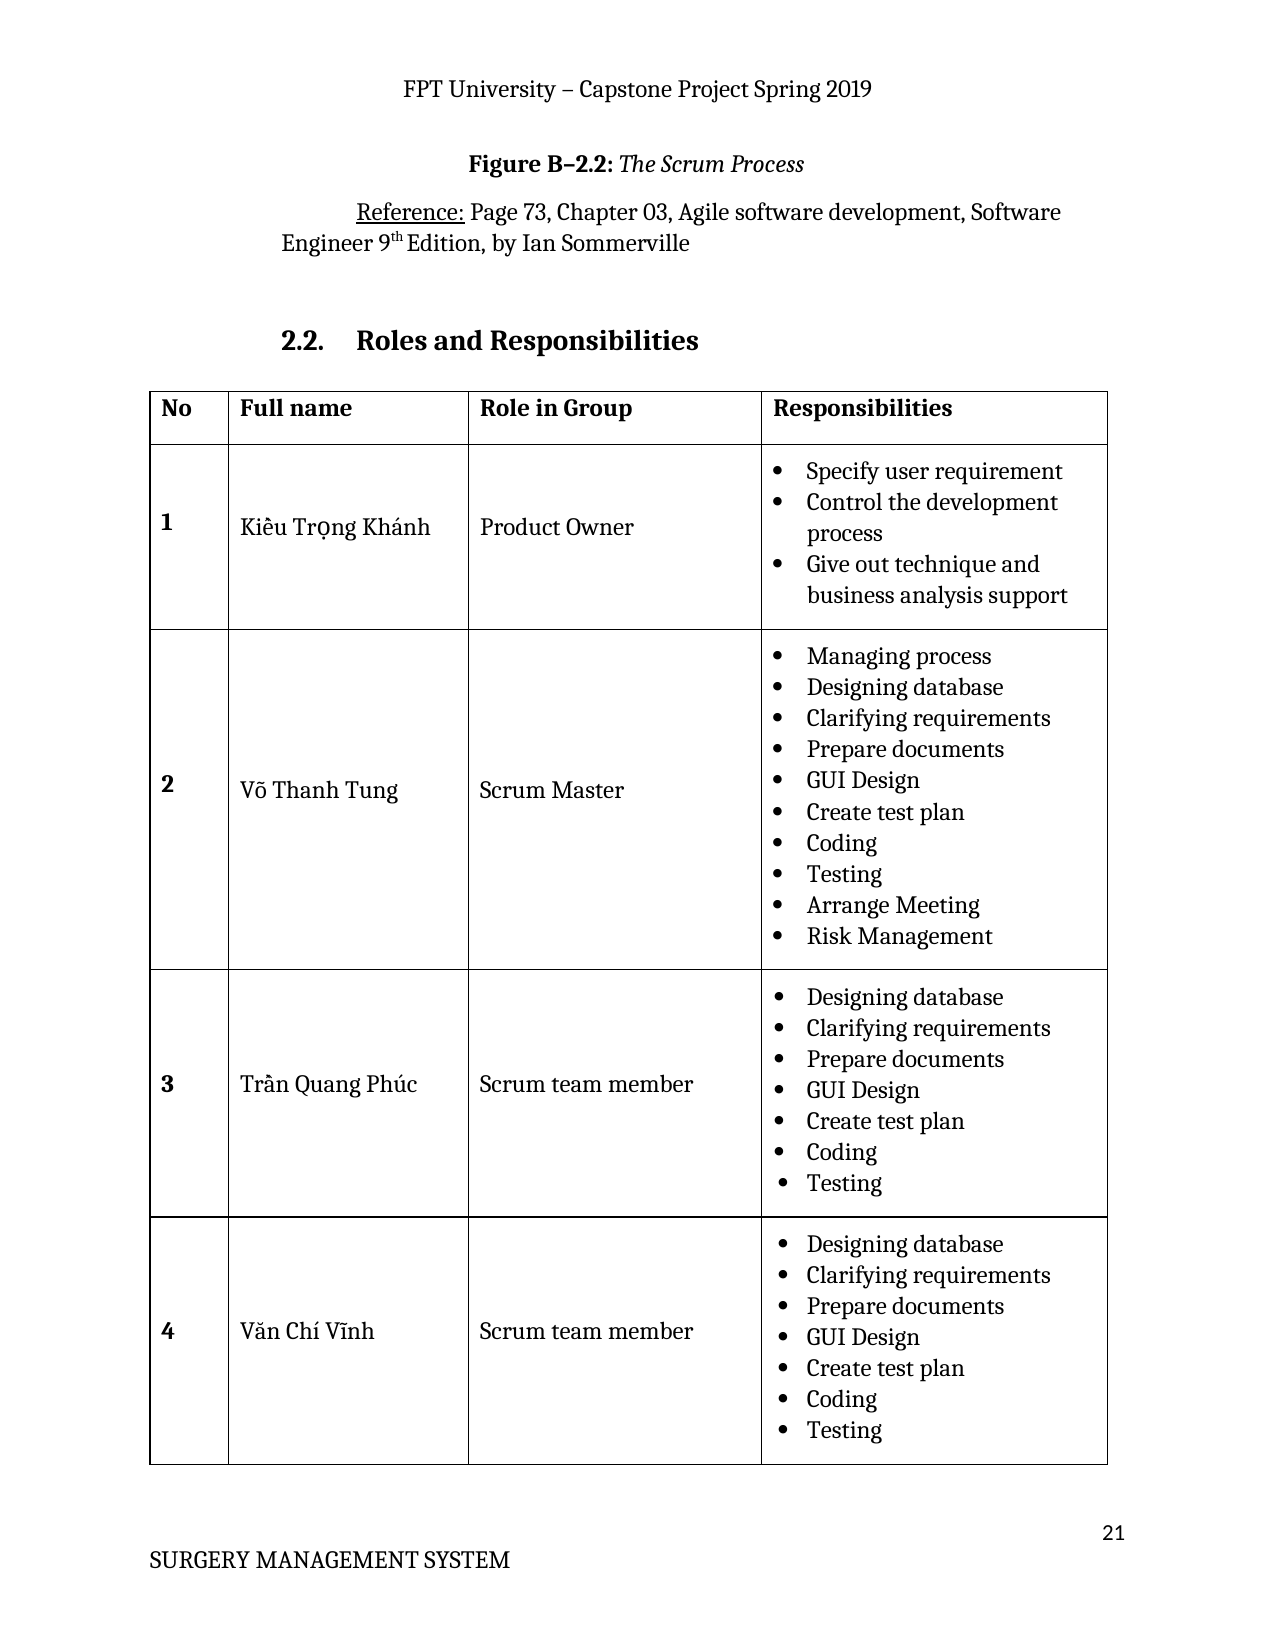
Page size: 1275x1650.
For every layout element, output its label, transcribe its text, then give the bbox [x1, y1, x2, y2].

table_cell 1 [151, 445, 228, 629]
table_cell 3 [151, 970, 228, 1216]
text Reference: Page 73, Chapter 03, Agile software development, Software Engineer 9th Edition, by Ian Sommerville [281, 198, 1125, 257]
table_cell Scrum team member [469, 970, 761, 1216]
text 2.2. Roles and Responsibilities [281, 324, 1125, 358]
table_cell Scrum Master [469, 630, 761, 969]
table_header Responsibilities [762, 392, 1107, 443]
table_cell Specify user requirement Control the development process Give out technique and business analysis support [762, 445, 1107, 629]
table_cell Product Owner [469, 445, 761, 629]
table_cell 4 [151, 1218, 228, 1464]
list Figure B–2.2: The Scrum Process [150, 150, 1125, 179]
table_header No [151, 392, 228, 443]
table_cell Managing process Designing database Clarifying requirements Prepare documents GUI Design Create test plan Coding Testing Arrange Meeting Risk Management [762, 630, 1107, 969]
table_header Role in Group [469, 392, 761, 443]
table_header Full name [229, 392, 468, 443]
table_cell Văn Chí Vĩnh [229, 1218, 468, 1464]
table_cell Kiều Trọng Khánh [229, 445, 468, 629]
table_cell 2 [151, 630, 228, 969]
table_cell Designing database Clarifying requirements Prepare documents GUI Design Create test plan Coding Testing [762, 970, 1107, 1216]
table_cell Scrum team member [469, 1218, 761, 1464]
table_cell Võ Thanh Tung [229, 630, 468, 969]
table_cell Designing database Clarifying requirements Prepare documents GUI Design Create test plan Coding Testing [762, 1218, 1107, 1464]
table_cell Trần Quang Phúc [229, 970, 468, 1216]
